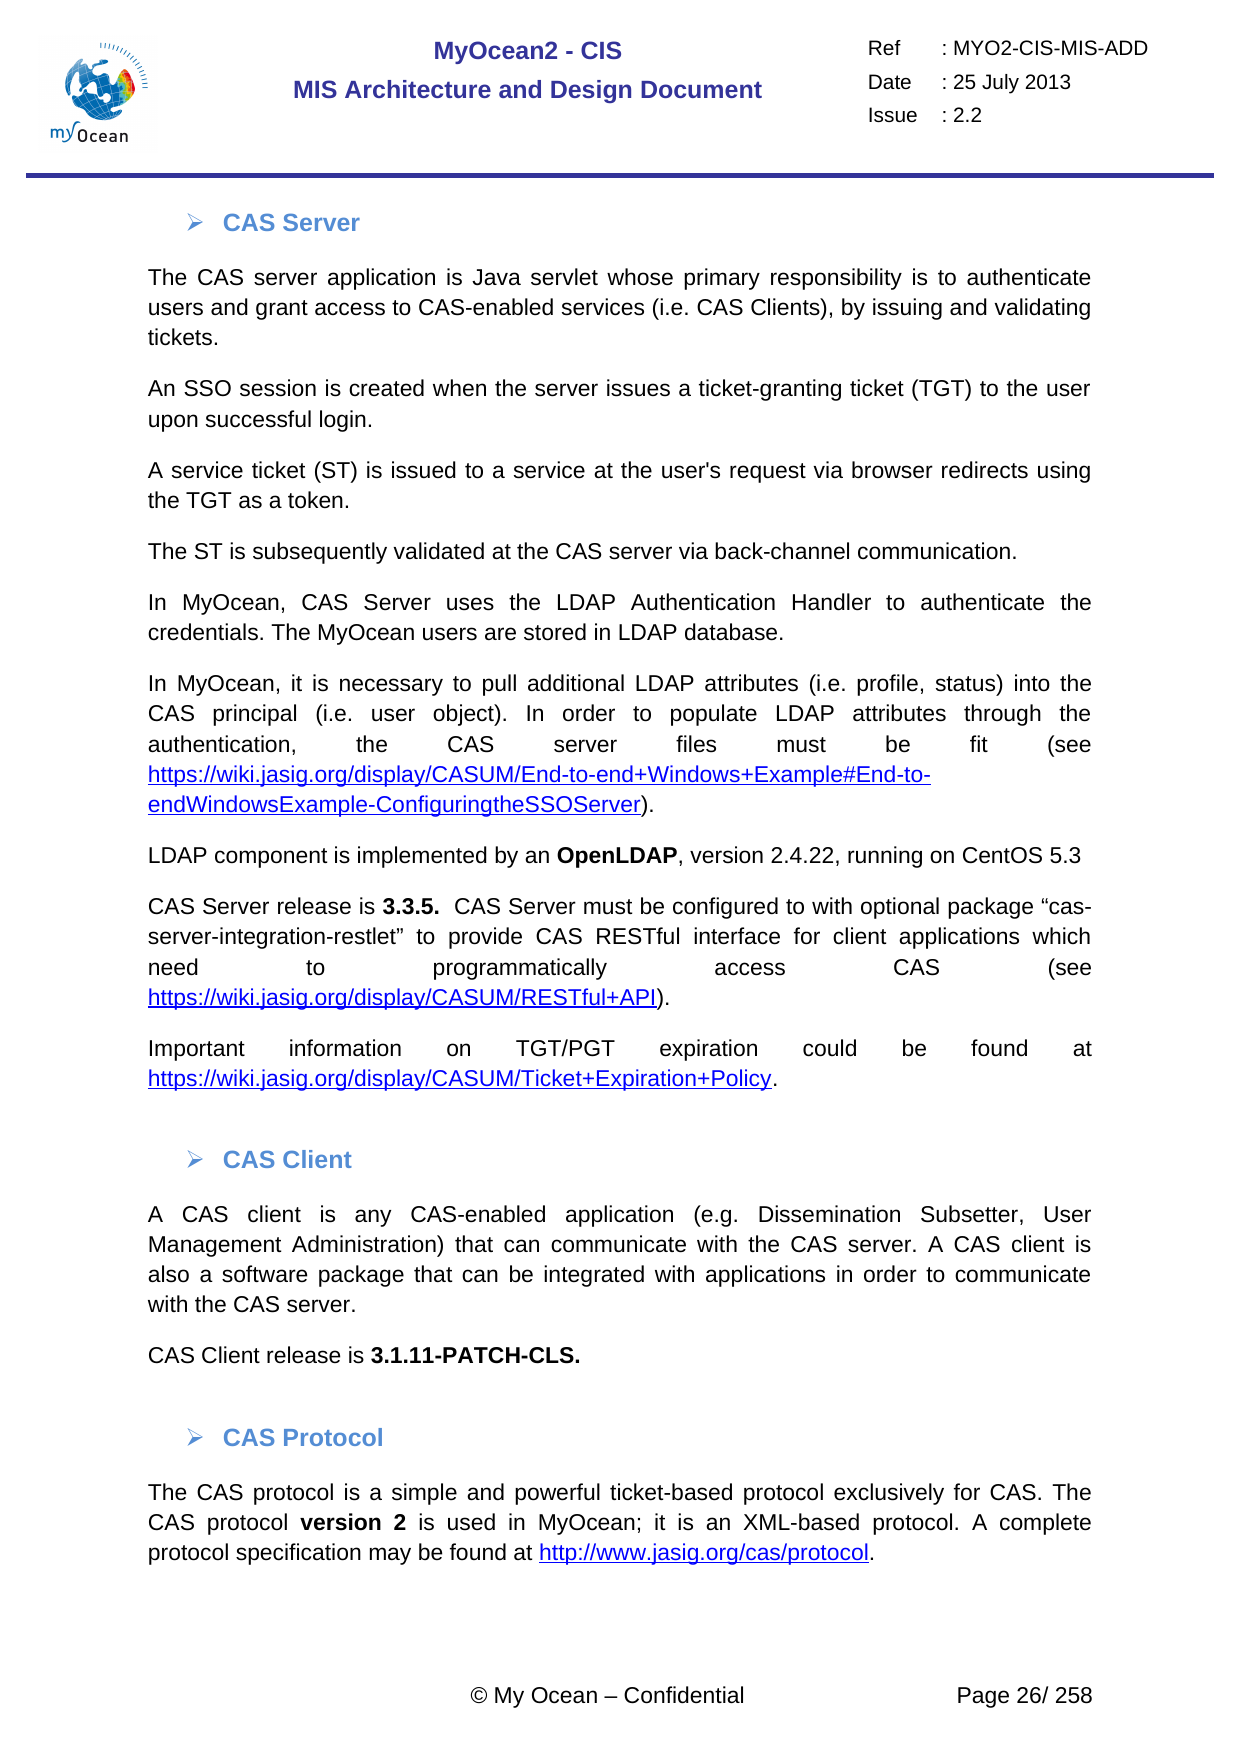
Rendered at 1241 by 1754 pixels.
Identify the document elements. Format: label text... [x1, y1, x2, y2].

subtitle CAS Protocol [185, 1423, 1092, 1452]
subtitle CAS Server [185, 208, 1092, 237]
text A CAS client is any CAS-enabled application (e.g. Dissemination Subsetter, User Management Administration) that can communicate with the CAS server. A CAS client is also a software package that can be integrated with applications in order to communicate with the CAS server. [148, 1201, 1092, 1318]
text A service ticket (ST) is issued to a service at the user's request via browser redirects using the TGT as a token. [148, 457, 1092, 513]
text The CAS protocol is a simple and powerful ticket-based protocol exclusively for CAS. The CAS protocol version 2 is used in MyOcean; it is an XML-based protocol. A complete protocol specification may be found at http://www.jasig.org/cas/protocol. [148, 1478, 1092, 1565]
subtitle CAS Client [185, 1145, 1092, 1174]
text The ST is subsequently validated at the CAS server via back-channel communication. [148, 538, 1092, 564]
text CAS Client release is 3.1.11-PATCH-CLS. [148, 1342, 1092, 1369]
text LDAP component is implemented by an OpenLDAP, version 2.4.22, running on CentOS 5.3 [148, 842, 1092, 868]
text The CAS server application is Java servlet whose primary responsibility is to authenticate users and grant access to CAS-enabled services (i.e. CAS Clients), by issuing and validating tickets. [148, 264, 1092, 351]
picture [37, 35, 158, 153]
text An SSO session is created when the server issues a ticket-granting ticket (TGT) to the user upon successful login. [148, 375, 1092, 432]
text Important information on TGT/PGT expiration could be found at https://wiki.jasig.org/display/CASUM/Ticket+Expiration+Policy. [148, 1035, 1092, 1091]
text CAS Server release is 3.3.5. CAS Server must be configured to with optional package “cas-server-integration-restlet” to provide CAS RESTful interface for client applications which need to programmatically access CAS (see https://wiki.jasig.org/display/CASUM/RESTful+API). [148, 893, 1092, 1010]
text In MyOcean, CAS Server uses the LDAP Authentication Handler to authenticate the credentials. The MyOcean users are stored in LDAP database. [148, 589, 1092, 645]
text In MyOcean, it is necessary to pull additional LDAP attributes (i.e. profile, status) into the CAS principal (i.e. user object). In order to populate LDAP attributes through the authentication, the CAS server files must be fit (see https://wiki.jasig.org/display/CASUM/End-to-end+Windows+Example#End-to-endWindowsExample-ConfiguringtheSSOServer). [148, 670, 1092, 817]
